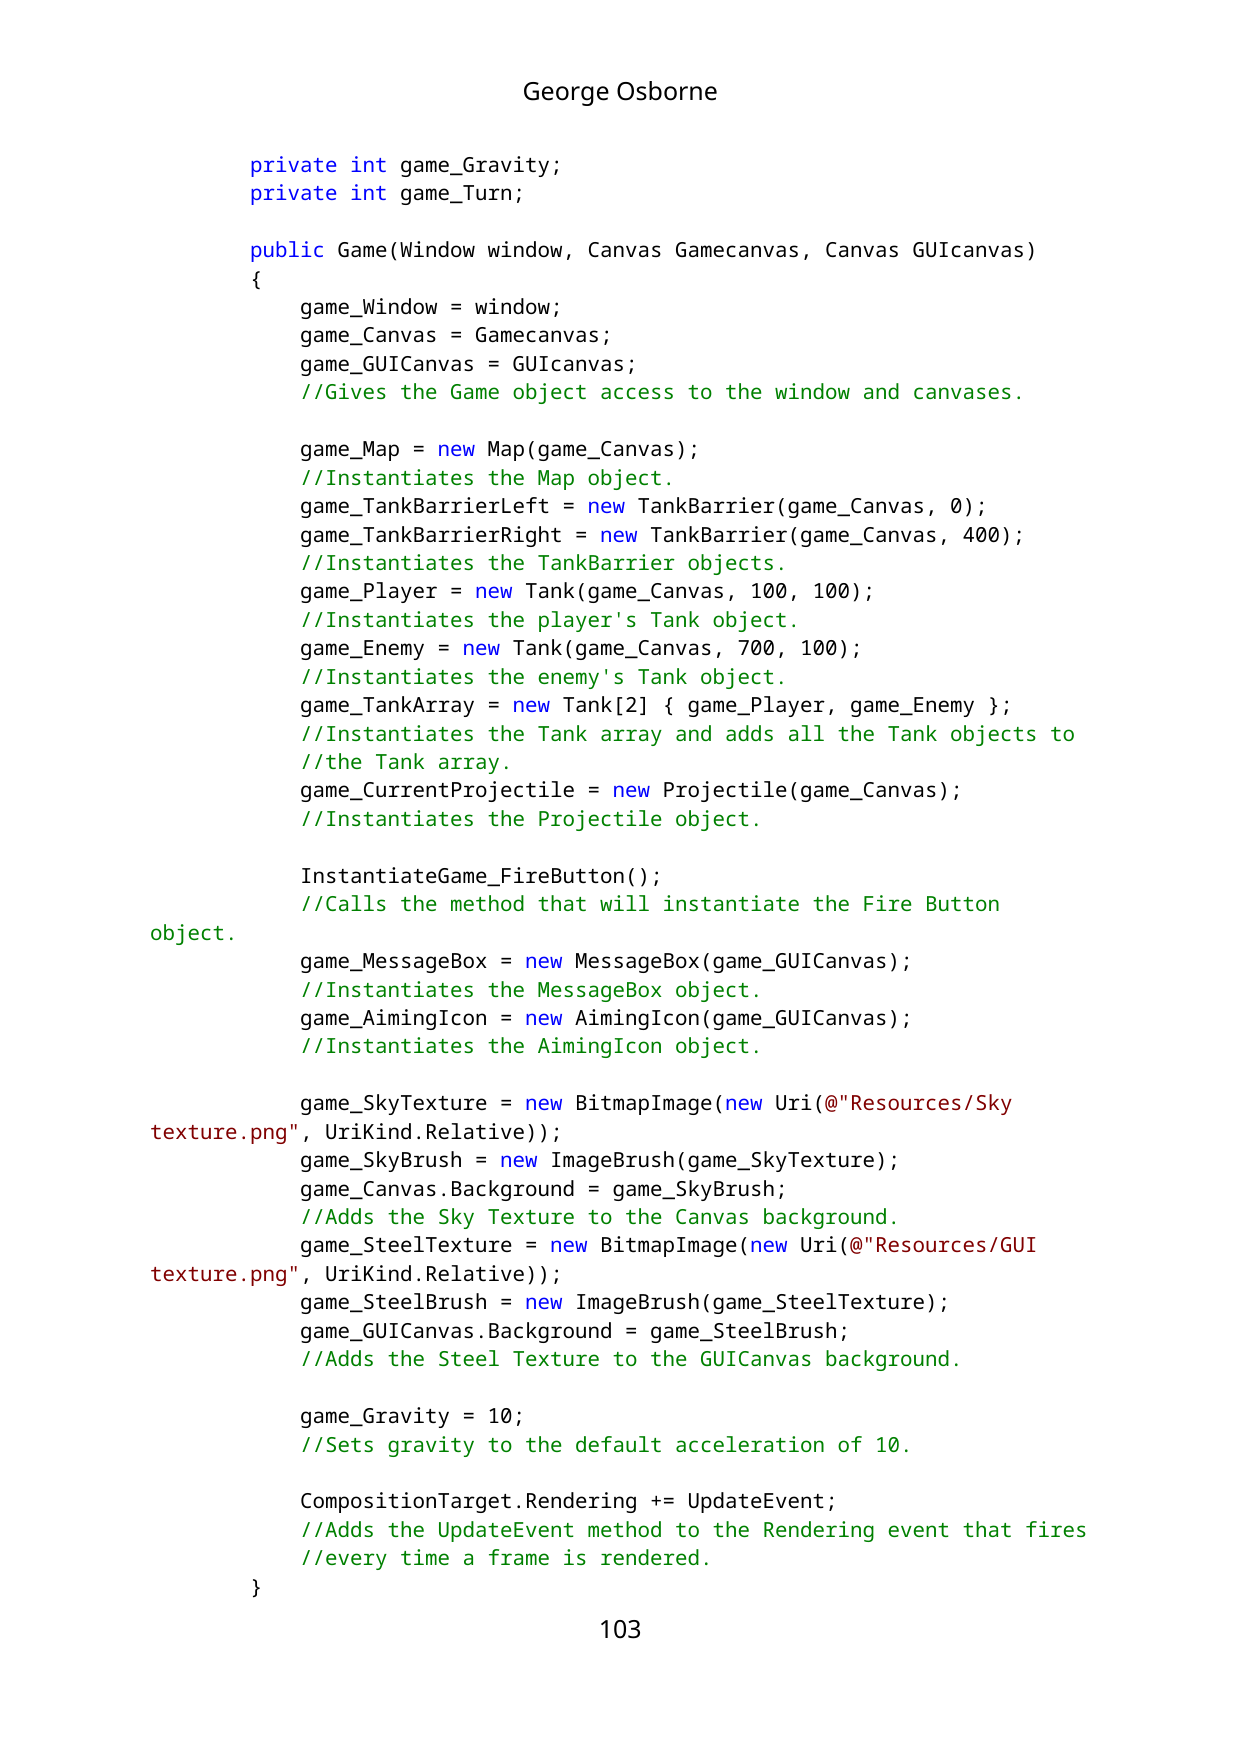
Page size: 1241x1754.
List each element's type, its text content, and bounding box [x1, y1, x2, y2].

text game_TankBarrierLeft = new TankBarrier(game_Canvas, 0); [150, 491, 1090, 520]
text //the Tank array. [150, 747, 1090, 776]
text //Adds the Steel Texture to the GUICanvas background. [150, 1344, 1090, 1373]
text //Instantiates the AimingIcon object. [150, 1032, 1090, 1060]
text //Instantiates the TankBarrier objects. [150, 548, 1090, 577]
text //Instantiates the Map object. [150, 463, 1090, 491]
text //Instantiates the player's Tank object. [150, 605, 1090, 633]
text //Instantiates the enemy's Tank object. [150, 662, 1090, 690]
text //Instantiates the MessageBox object. [150, 975, 1090, 1003]
text //Instantiates the Projectile object. [150, 804, 1090, 832]
text } [150, 1572, 1090, 1600]
text game_CurrentProjectile = new Projectile(game_Canvas); [150, 776, 1090, 804]
text game_Map = new Map(game_Canvas); [150, 434, 1090, 463]
text game_Player = new Tank(game_Canvas, 100, 100); [150, 577, 1090, 605]
text //Adds the Sky Texture to the Canvas background. [150, 1202, 1090, 1231]
text private int game_Gravity; [150, 150, 1090, 178]
text InstantiateGame_FireButton(); [150, 861, 1090, 889]
text game_TankBarrierRight = new TankBarrier(game_Canvas, 400); [150, 520, 1090, 548]
text game_Window = window; [150, 292, 1090, 321]
text game_Gravity = 10; [150, 1401, 1090, 1430]
text game_MessageBox = new MessageBox(game_GUICanvas); [150, 946, 1090, 975]
text //Instantiates the Tank array and adds all the Tank objects to [150, 719, 1090, 747]
text private int game_Turn; [150, 178, 1090, 207]
text game_Canvas = Gamecanvas; [150, 321, 1090, 349]
text game_Enemy = new Tank(game_Canvas, 700, 100); [150, 633, 1090, 662]
text game_GUICanvas.Background = game_SteelBrush; [150, 1316, 1090, 1344]
text game_SkyBrush = new ImageBrush(game_SkyTexture); [150, 1145, 1090, 1174]
text CompositionTarget.Rendering += UpdateEvent; [150, 1487, 1090, 1515]
text //every time a frame is rendered. [150, 1543, 1090, 1572]
text game_Canvas.Background = game_SkyBrush; [150, 1174, 1090, 1202]
text //Gives the Game object access to the window and canvases. [150, 377, 1090, 406]
text public Game(Window window, Canvas Gamecanvas, Canvas GUIcanvas) [150, 235, 1090, 264]
text game_GUICanvas = GUIcanvas; [150, 349, 1090, 377]
text { [150, 264, 1090, 292]
text //Sets gravity to the default acceleration of 10. [150, 1430, 1090, 1458]
text game_SteelBrush = new ImageBrush(game_SteelTexture); [150, 1287, 1090, 1316]
text game_SkyTexture = new BitmapImage(new Uri(@"Resources/Sky texture.png", UriKind.Relative)); [150, 1088, 1090, 1145]
text game_TankArray = new Tank[2] { game_Player, game_Enemy }; [150, 690, 1090, 719]
text //Calls the method that will instantiate the Fire Button object. [150, 889, 1090, 946]
text //Adds the UpdateEvent method to the Rendering event that fires [150, 1515, 1090, 1543]
text game_AimingIcon = new AimingIcon(game_GUICanvas); [150, 1003, 1090, 1032]
text game_SteelTexture = new BitmapImage(new Uri(@"Resources/GUI texture.png", UriKind.Relative)); [150, 1231, 1090, 1287]
